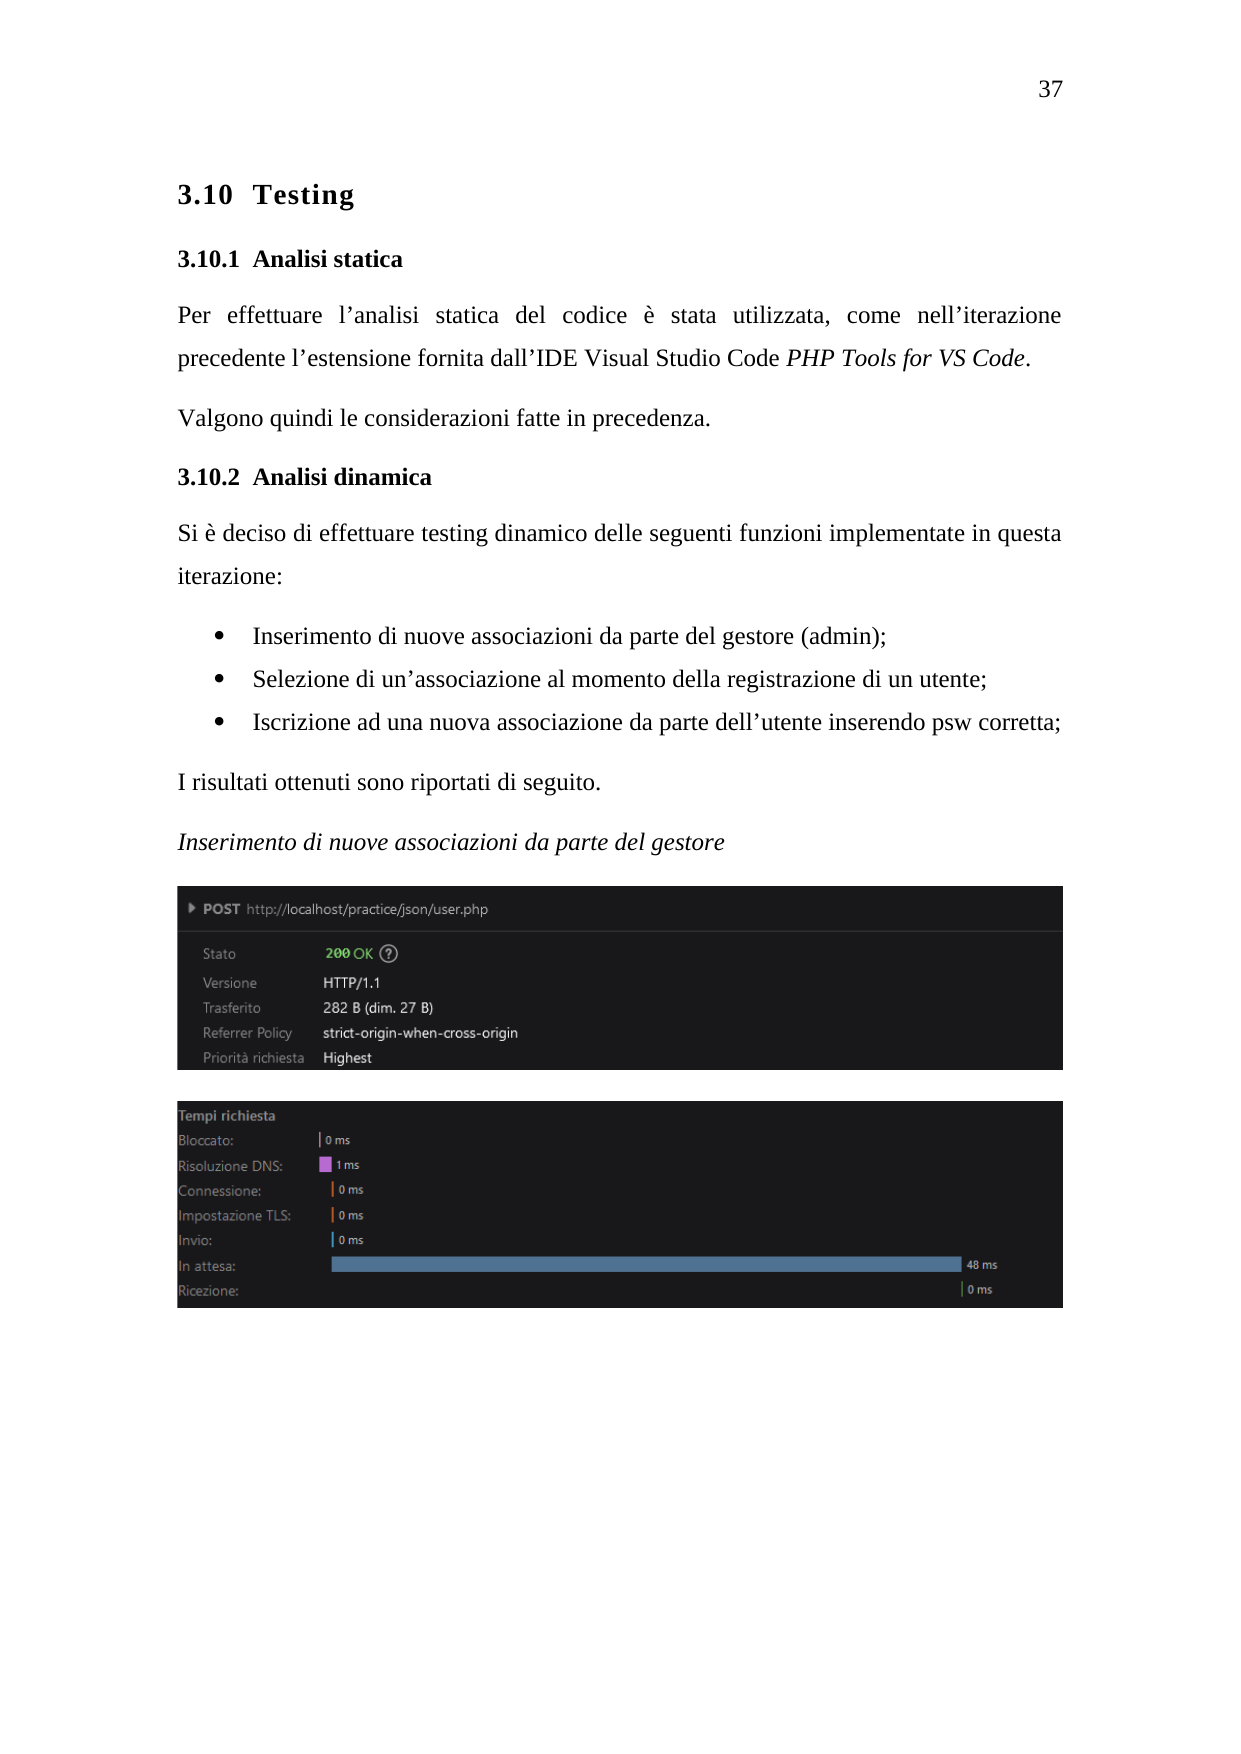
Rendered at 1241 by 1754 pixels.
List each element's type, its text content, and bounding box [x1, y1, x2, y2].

list Iscrizione ad una nuova associazione da parte dell’utente inserendo psw corretta; [215, 707, 1063, 736]
text Valgono quindi le considerazioni fatte in precedenza. [177, 403, 1063, 431]
subtitle Analisi dinamica [177, 462, 1063, 491]
list Selezione di un’associazione al momento della registrazione di un utente; [215, 664, 1063, 693]
picture [177, 886, 1063, 1070]
list Inserimento di nuove associazioni da parte del gestore (admin); [215, 621, 1063, 650]
text I risultati ottenuti sono riportati di seguito. [177, 767, 1063, 796]
text Inserimento di nuove associazioni da parte del gestore [177, 827, 1063, 856]
picture [177, 1101, 1063, 1308]
text Per effettuare l’analisi statica del codice è stata utilizzata, come nell’iterazione precedente l’estensione fornita dall’IDE Visual Studio Code PHP Tools for VS Code. [177, 300, 1063, 372]
subtitle Analisi statica [177, 244, 1063, 273]
subtitle Testing [177, 177, 1063, 211]
text Si è deciso di effettuare testing dinamico delle seguenti funzioni implementate in questa iterazione: [177, 518, 1063, 590]
